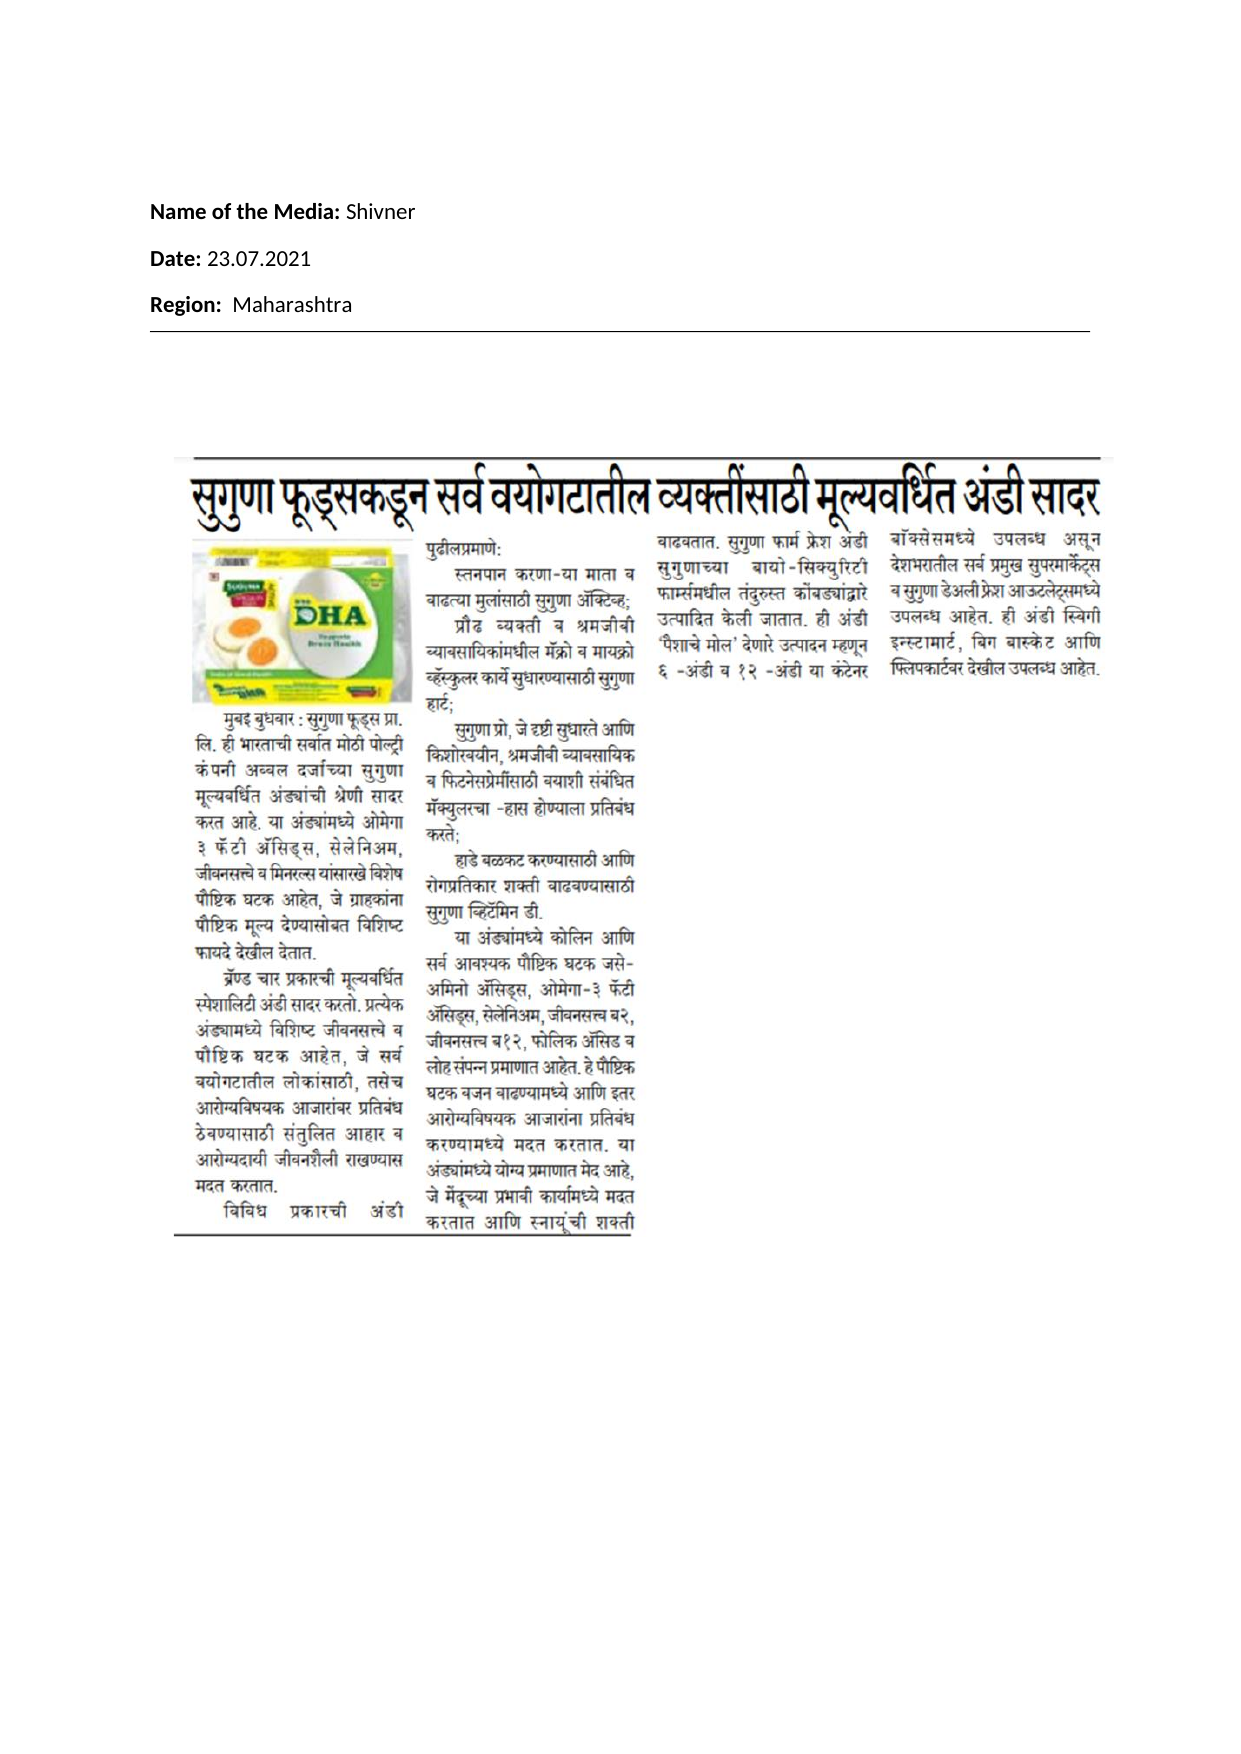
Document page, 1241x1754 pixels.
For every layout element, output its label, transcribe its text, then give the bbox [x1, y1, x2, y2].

text Name of the Media: Shivner [150, 197, 1090, 225]
text Date: 23.07.2021 [150, 244, 1090, 272]
text Region: Maharashtra [150, 291, 1090, 319]
picture [173, 457, 1114, 1237]
